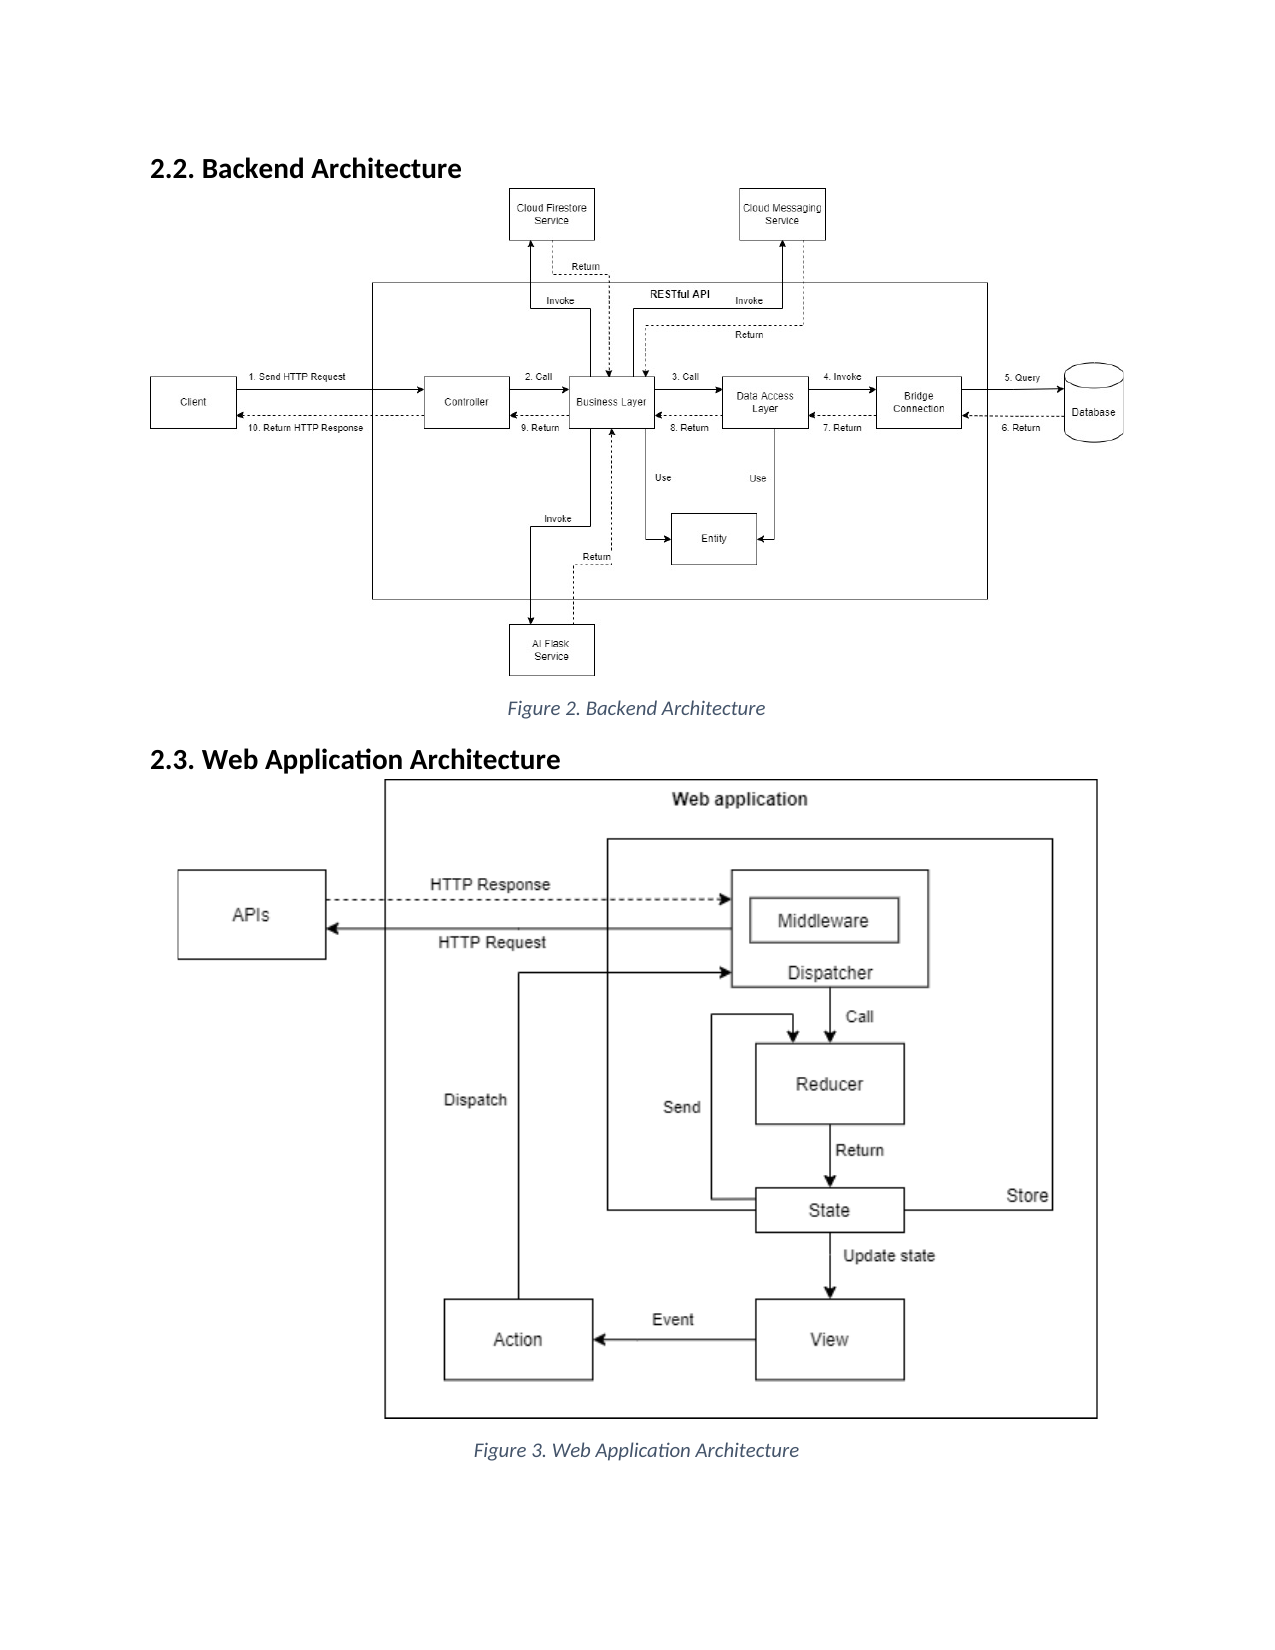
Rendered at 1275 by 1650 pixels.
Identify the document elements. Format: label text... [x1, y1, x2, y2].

picture [177, 779, 1098, 1419]
subtitle 2.2. Backend Architecture [150, 150, 1125, 186]
picture [150, 188, 1124, 676]
subtitle 2.3. Web Application Architecture [150, 741, 1125, 777]
